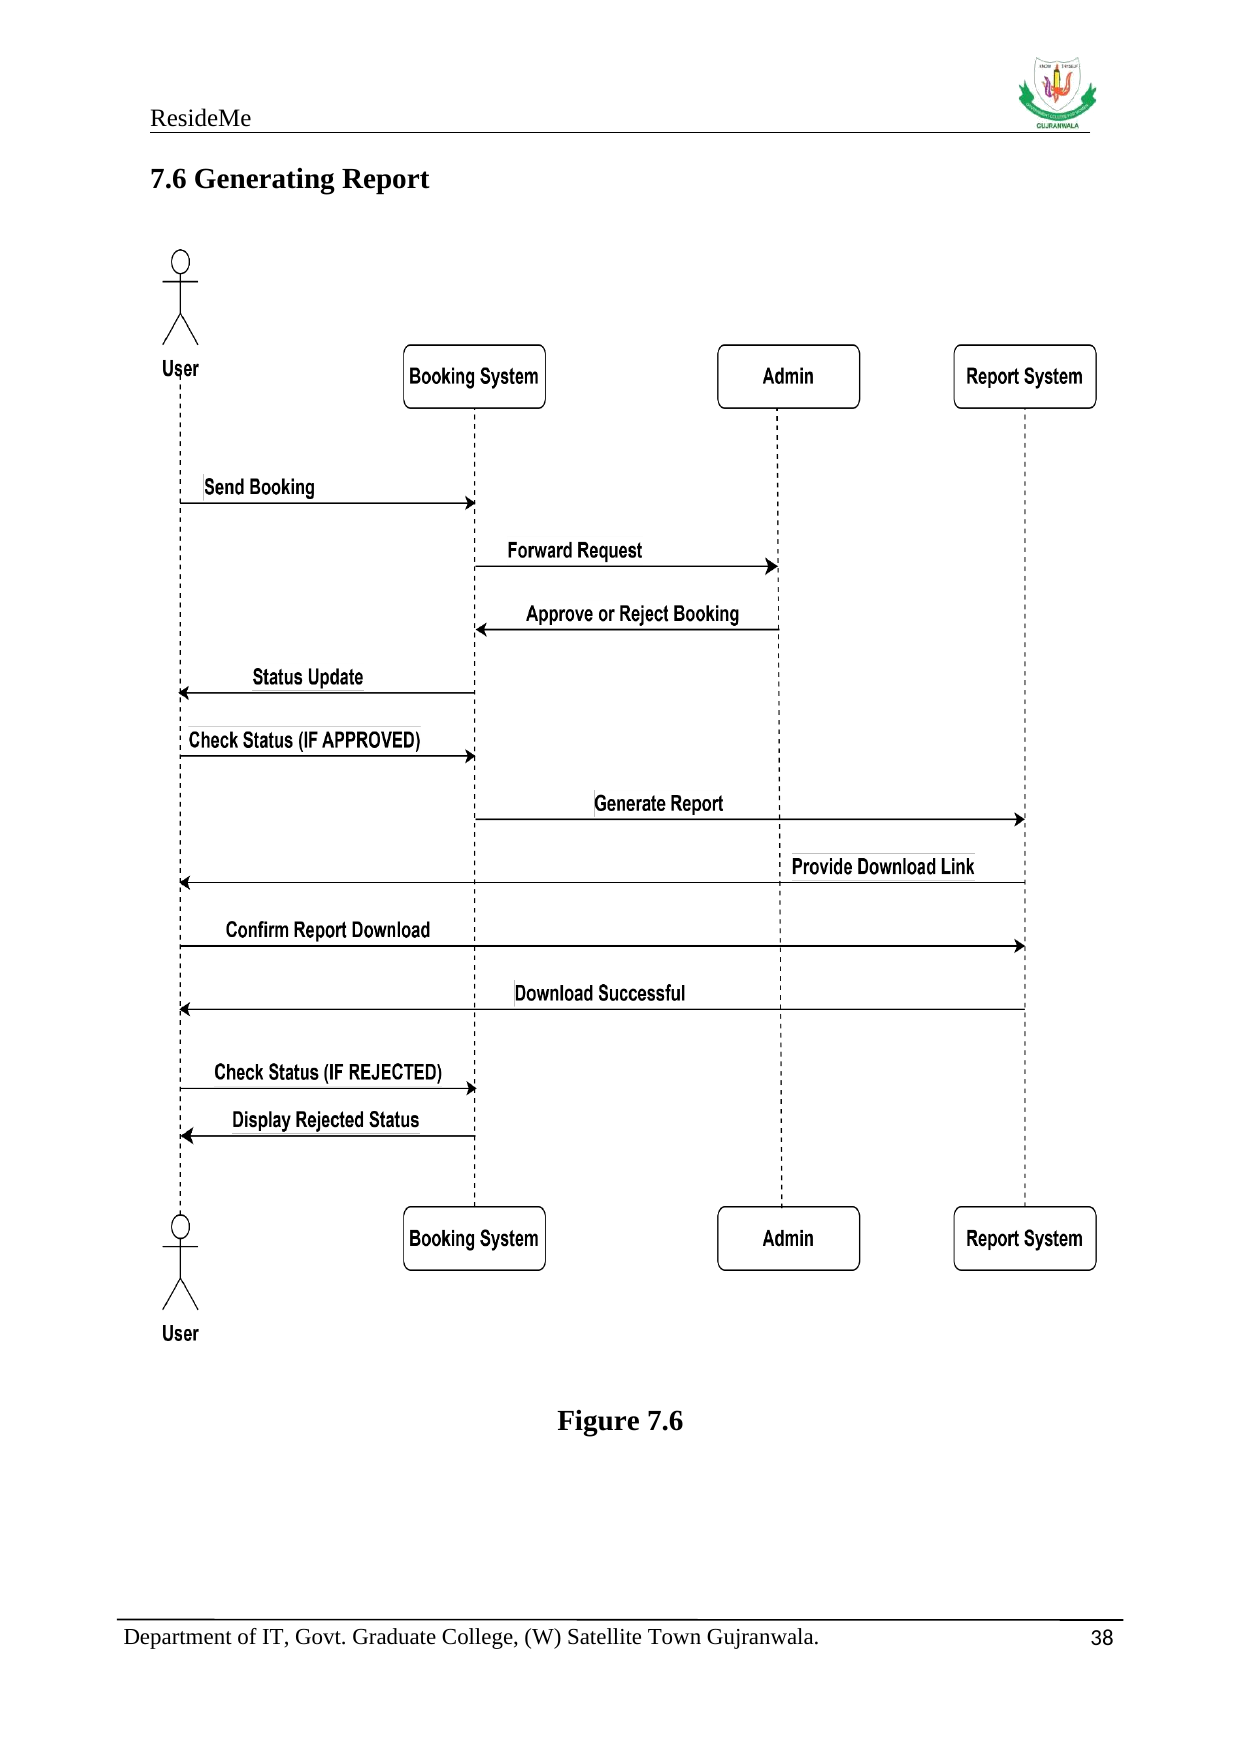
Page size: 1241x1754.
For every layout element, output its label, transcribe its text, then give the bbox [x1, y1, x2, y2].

picture [1018, 57, 1097, 130]
picture [150, 233, 1108, 1364]
subtitle 7.6 Generating Report [150, 161, 1090, 194]
text Figure 7.6 [150, 1403, 1090, 1436]
